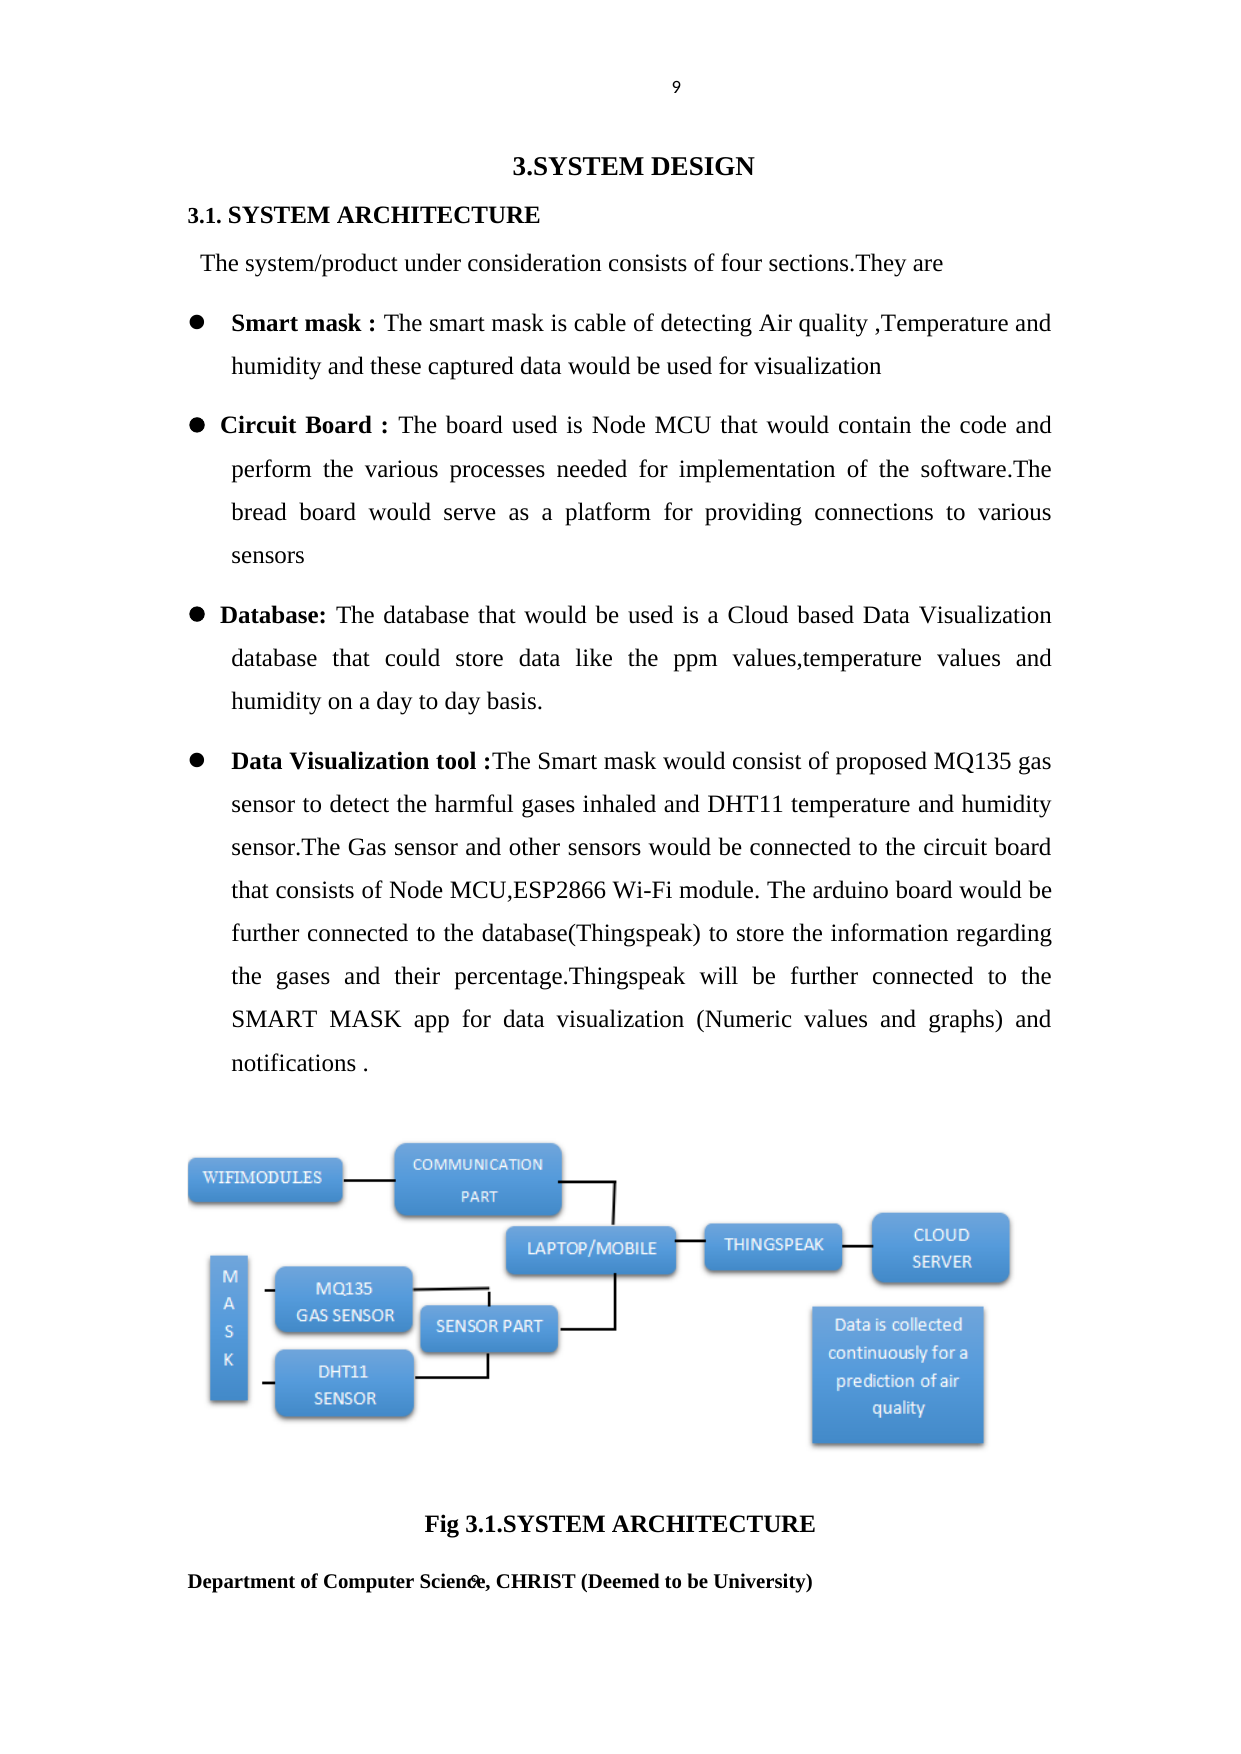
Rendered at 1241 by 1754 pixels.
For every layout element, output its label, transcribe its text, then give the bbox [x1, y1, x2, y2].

list Circuit Board : The board used is Node MCU that would contain the code and perform the various processes needed for implementation of the software.The bread board would serve as a platform for providing connections to various sensors [187, 411, 1053, 569]
list Data Visualization tool :The Smart mask would consist of proposed MQ135 gas sensor to detect the harmful gases inhaled and DHT11 temperature and humidity sensor.The Gas sensor and other sensors would be connected to the circuit board that consists of Node MCU,ESP2866 Wi-Fi module. The arduino board would be further connected to the database(Thingspeak) to store the information regarding the gases and their percentage.Thingspeak will be further connected to the SMART MASK app for data visualization (Numeric values and graphs) and notifications . [187, 746, 1053, 1076]
text 3.SYSTEM DESIGN [187, 150, 1053, 181]
text 3.1. SYSTEM ARCHITECTURE [187, 200, 1053, 229]
list Database: The database that would be used is a Cloud based Data Visualization database that could store data like the ppm values,temperature values and humidity on a day to day basis. [187, 600, 1053, 715]
picture [187, 1107, 1072, 1479]
list Smart mask : The smart mask is cable of detecting Air quality ,Temperature and humidity and these captured data would be used for visualization [187, 308, 1053, 379]
text The system/product under consideration consists of four sections.They are [200, 248, 1053, 277]
text Fig 3.1.SYSTEM ARCHITECTURE [187, 1509, 1053, 1538]
